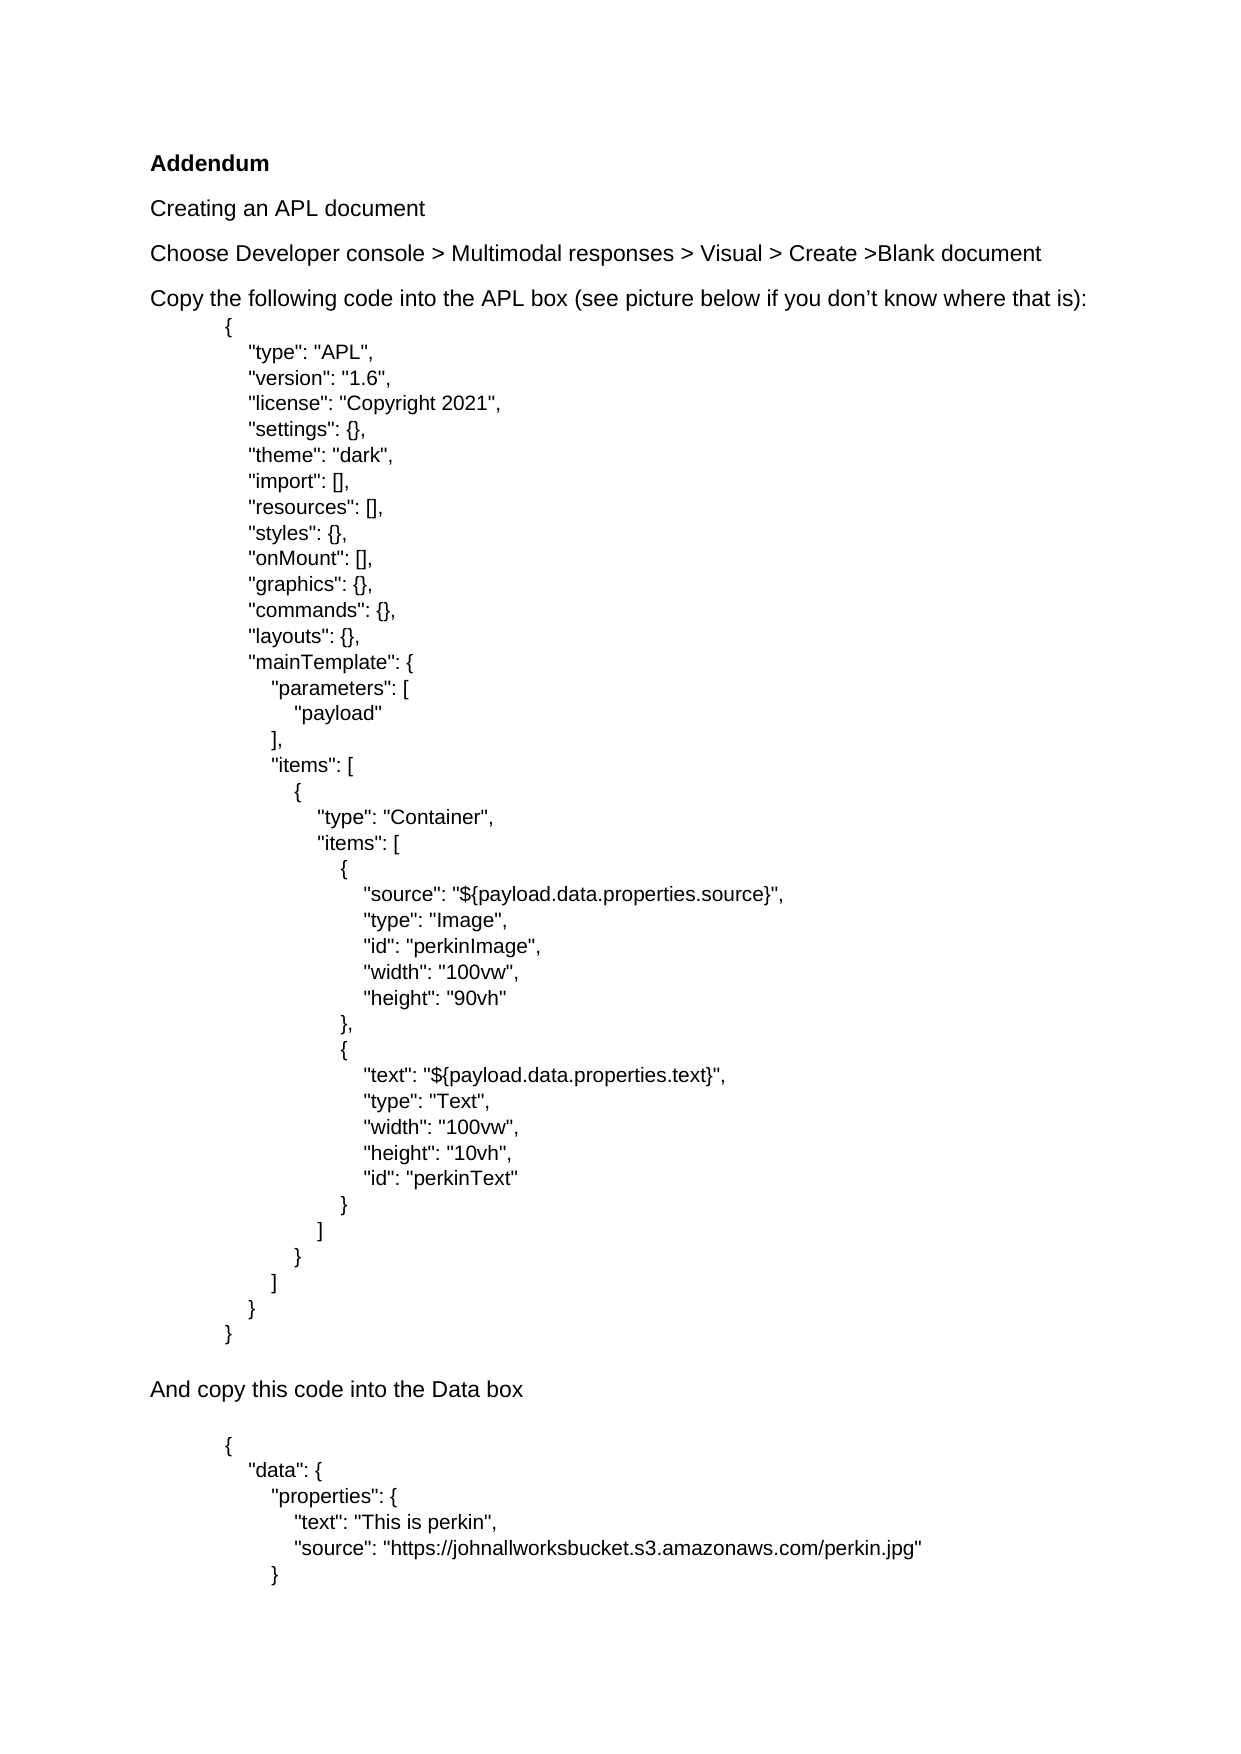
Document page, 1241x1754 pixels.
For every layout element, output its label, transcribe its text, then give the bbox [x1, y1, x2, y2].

text "parameters": [ [225, 675, 1090, 699]
text } [225, 1244, 1090, 1268]
text { [225, 1432, 1090, 1456]
text "import": [], [225, 469, 1090, 493]
text "graphics": {}, [225, 572, 1090, 596]
text "id": "perkinImage", [225, 934, 1090, 958]
text "text": "${payload.data.properties.text}", [225, 1063, 1090, 1087]
text And copy this code into the Data box [150, 1376, 1090, 1402]
text "payload" [225, 701, 1090, 725]
text } [225, 1295, 1090, 1319]
text "properties": { [225, 1484, 1090, 1508]
text "type": "Image", [225, 908, 1090, 932]
text }, [225, 1011, 1090, 1035]
text "theme": "dark", [225, 443, 1090, 467]
text "type": "APL", [225, 339, 1090, 363]
text "height": "90vh" [225, 985, 1090, 1009]
text "data": { [225, 1458, 1090, 1482]
text "source": "https://johnallworksbucket.s3.amazonaws.com/perkin.jpg" [225, 1536, 1090, 1560]
text "items": [ [225, 830, 1090, 854]
text "mainTemplate": { [225, 649, 1090, 673]
text "styles": {}, [225, 520, 1090, 544]
text Creating an APL document [150, 195, 1090, 221]
text "width": "100vw", [225, 959, 1090, 983]
text ], [225, 727, 1090, 751]
text "height": "10vh", [225, 1140, 1090, 1164]
text { [225, 779, 1090, 803]
text "type": "Container", [225, 804, 1090, 828]
text } [225, 1321, 1090, 1345]
text "onMount": [], [225, 546, 1090, 570]
text "version": "1.6", [225, 365, 1090, 389]
text "type": "Text", [225, 1089, 1090, 1113]
text { [225, 1037, 1090, 1061]
text ] [225, 1269, 1090, 1293]
text { [225, 856, 1090, 880]
text } [225, 1562, 1090, 1586]
text { [225, 314, 1090, 338]
text ] [225, 1218, 1090, 1242]
text "width": "100vw", [225, 1114, 1090, 1138]
text "resources": [], [225, 494, 1090, 518]
text Copy the following code into the APL box (see picture below if you don’t know where that is): [150, 285, 1090, 312]
text "text": "This is perkin", [225, 1510, 1090, 1534]
text "id": "perkinText" [225, 1166, 1090, 1190]
text "source": "${payload.data.properties.source}", [225, 882, 1090, 906]
text } [225, 1192, 1090, 1216]
text "license": "Copyright 2021", [225, 391, 1090, 415]
text "layouts": {}, [225, 624, 1090, 648]
text Addendum [150, 150, 1090, 176]
text "commands": {}, [225, 598, 1090, 622]
text "items": [ [225, 753, 1090, 777]
text Choose Developer console > Multimodal responses > Visual > Create >Blank document [150, 240, 1090, 267]
text "settings": {}, [225, 417, 1090, 441]
